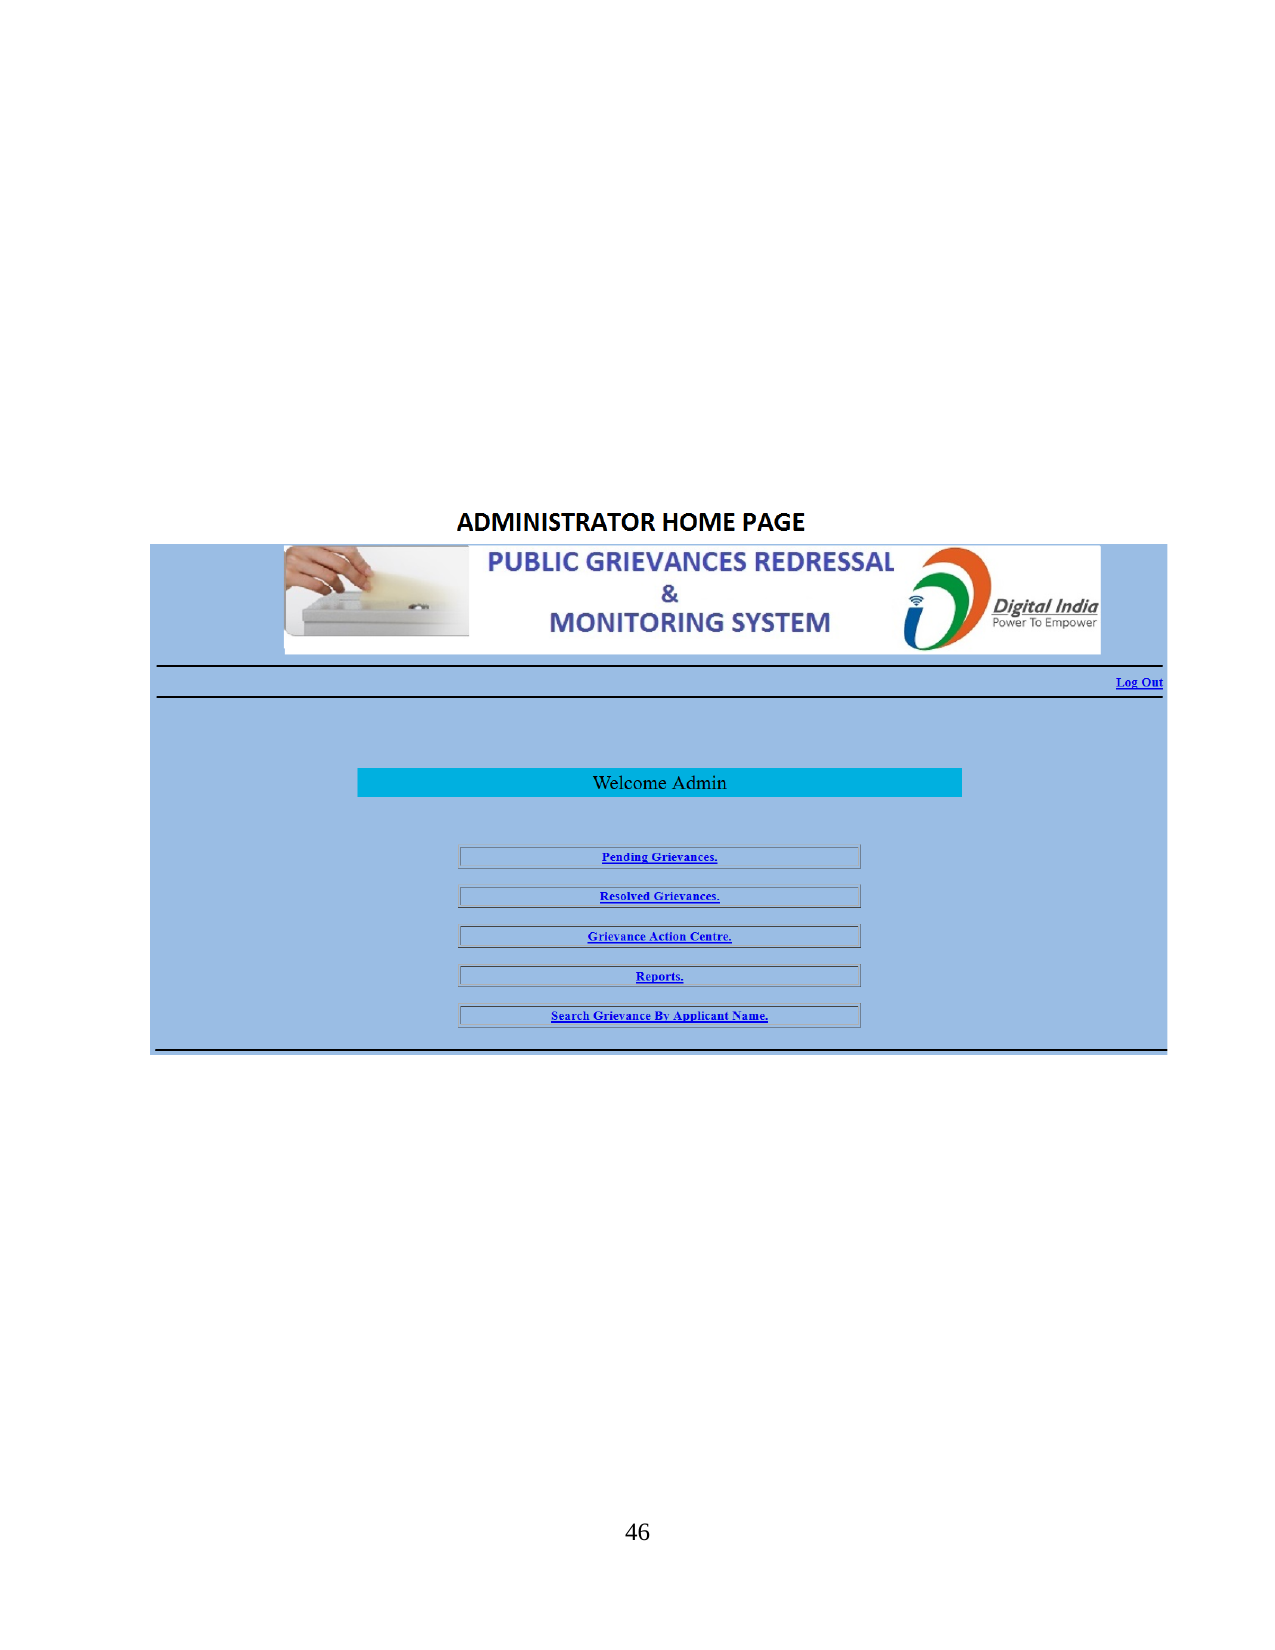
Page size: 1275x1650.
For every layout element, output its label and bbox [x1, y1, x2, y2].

picture [150, 500, 1168, 1055]
